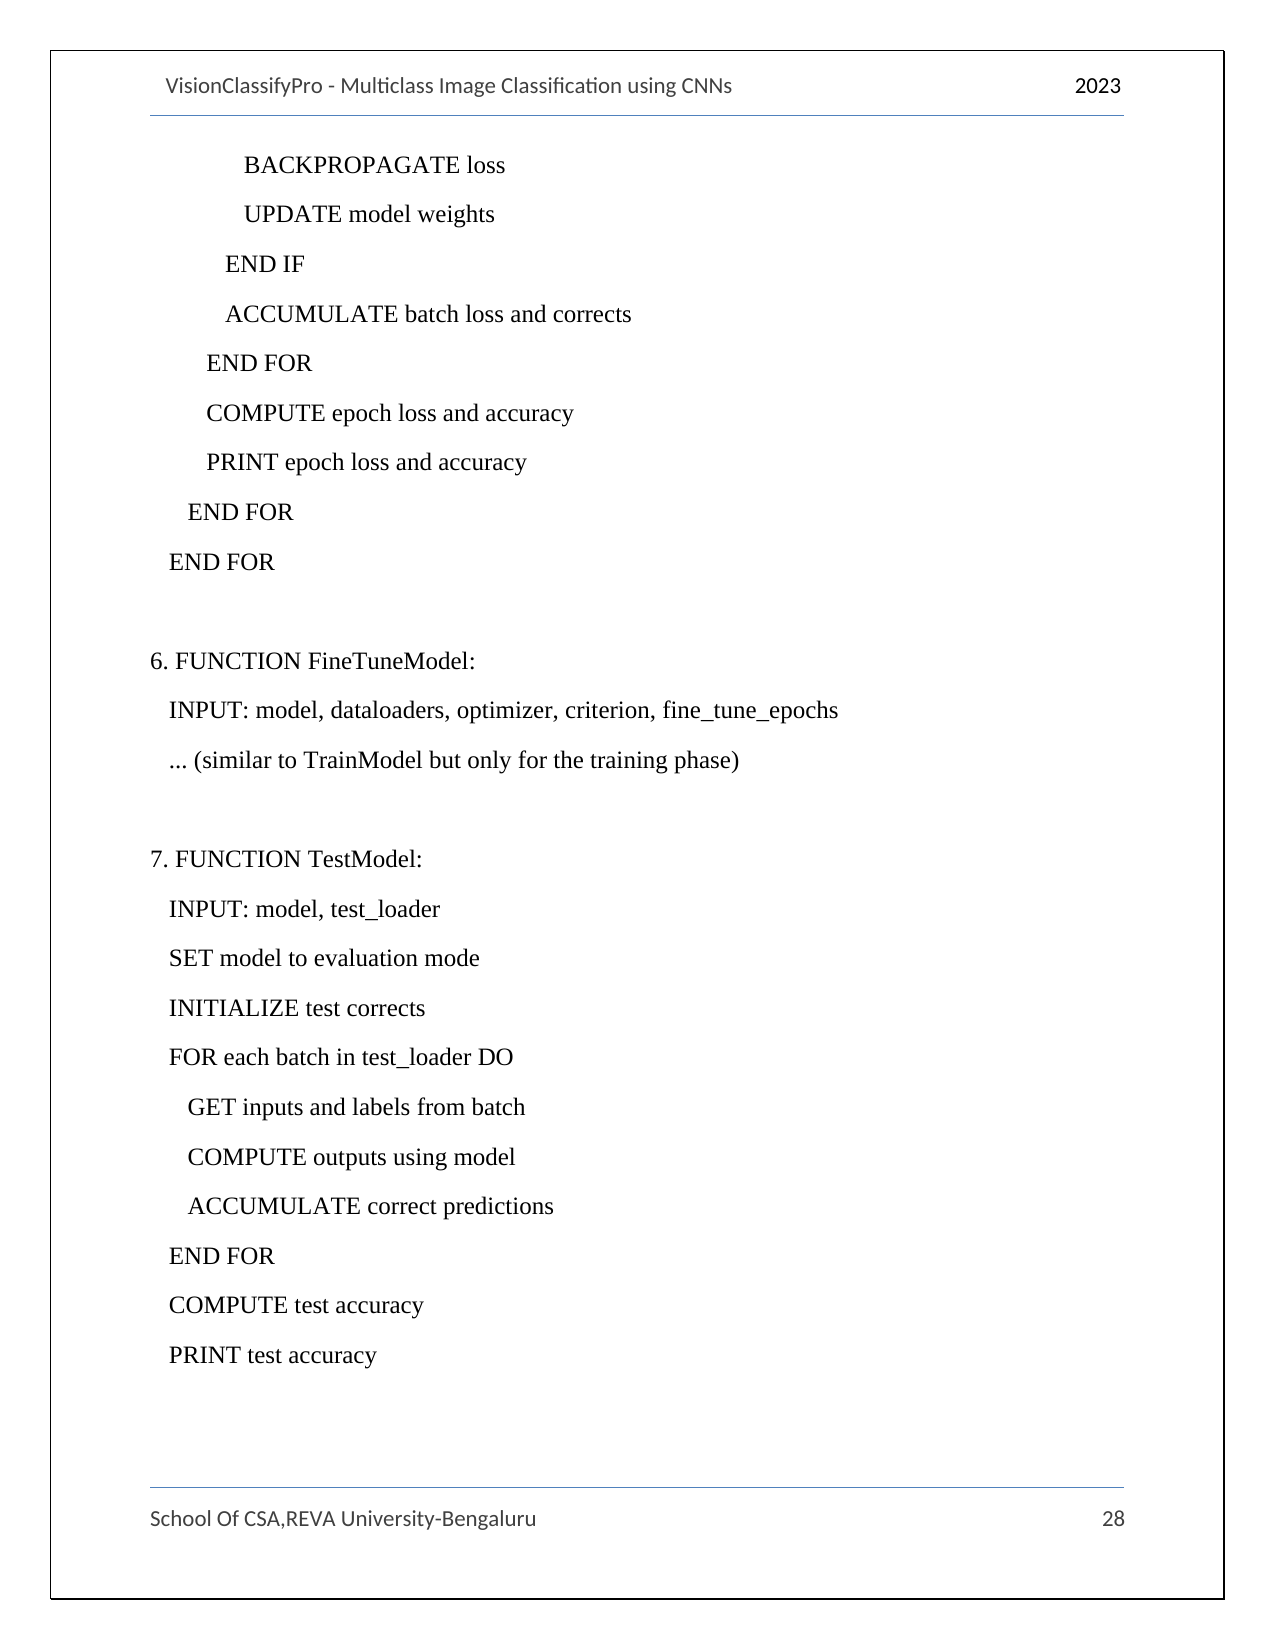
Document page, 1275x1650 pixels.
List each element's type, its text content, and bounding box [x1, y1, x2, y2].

text PRINT test accuracy [150, 1340, 1124, 1369]
text GET inputs and labels from batch [150, 1092, 1124, 1121]
text COMPUTE outputs using model [150, 1142, 1124, 1170]
text BACKPROPAGATE loss [150, 150, 1124, 179]
text END IF [150, 249, 1124, 278]
text END FOR [150, 1241, 1124, 1269]
text INPUT: model, dataloaders, optimizer, criterion, fine_tune_epochs [150, 695, 1124, 724]
text END FOR [150, 497, 1124, 526]
text COMPUTE test accuracy [150, 1290, 1124, 1319]
text END FOR [150, 547, 1124, 575]
text FOR each batch in test_loader DO [150, 1042, 1124, 1071]
text SET model to evaluation mode [150, 943, 1124, 972]
text INPUT: model, test_loader [150, 894, 1124, 922]
text INITIALIZE test corrects [150, 993, 1124, 1022]
text 6. FUNCTION FineTuneModel: [150, 646, 1124, 674]
text COMPUTE epoch loss and accuracy [150, 398, 1124, 427]
text PRINT epoch loss and accuracy [150, 447, 1124, 476]
text ACCUMULATE batch loss and corrects [150, 299, 1124, 327]
text UPDATE model weights [150, 199, 1124, 228]
text ... (similar to TrainModel but only for the training phase) [150, 745, 1124, 774]
text ACCUMULATE correct predictions [150, 1191, 1124, 1220]
text END FOR [150, 348, 1124, 377]
text 7. FUNCTION TestModel: [150, 844, 1124, 873]
